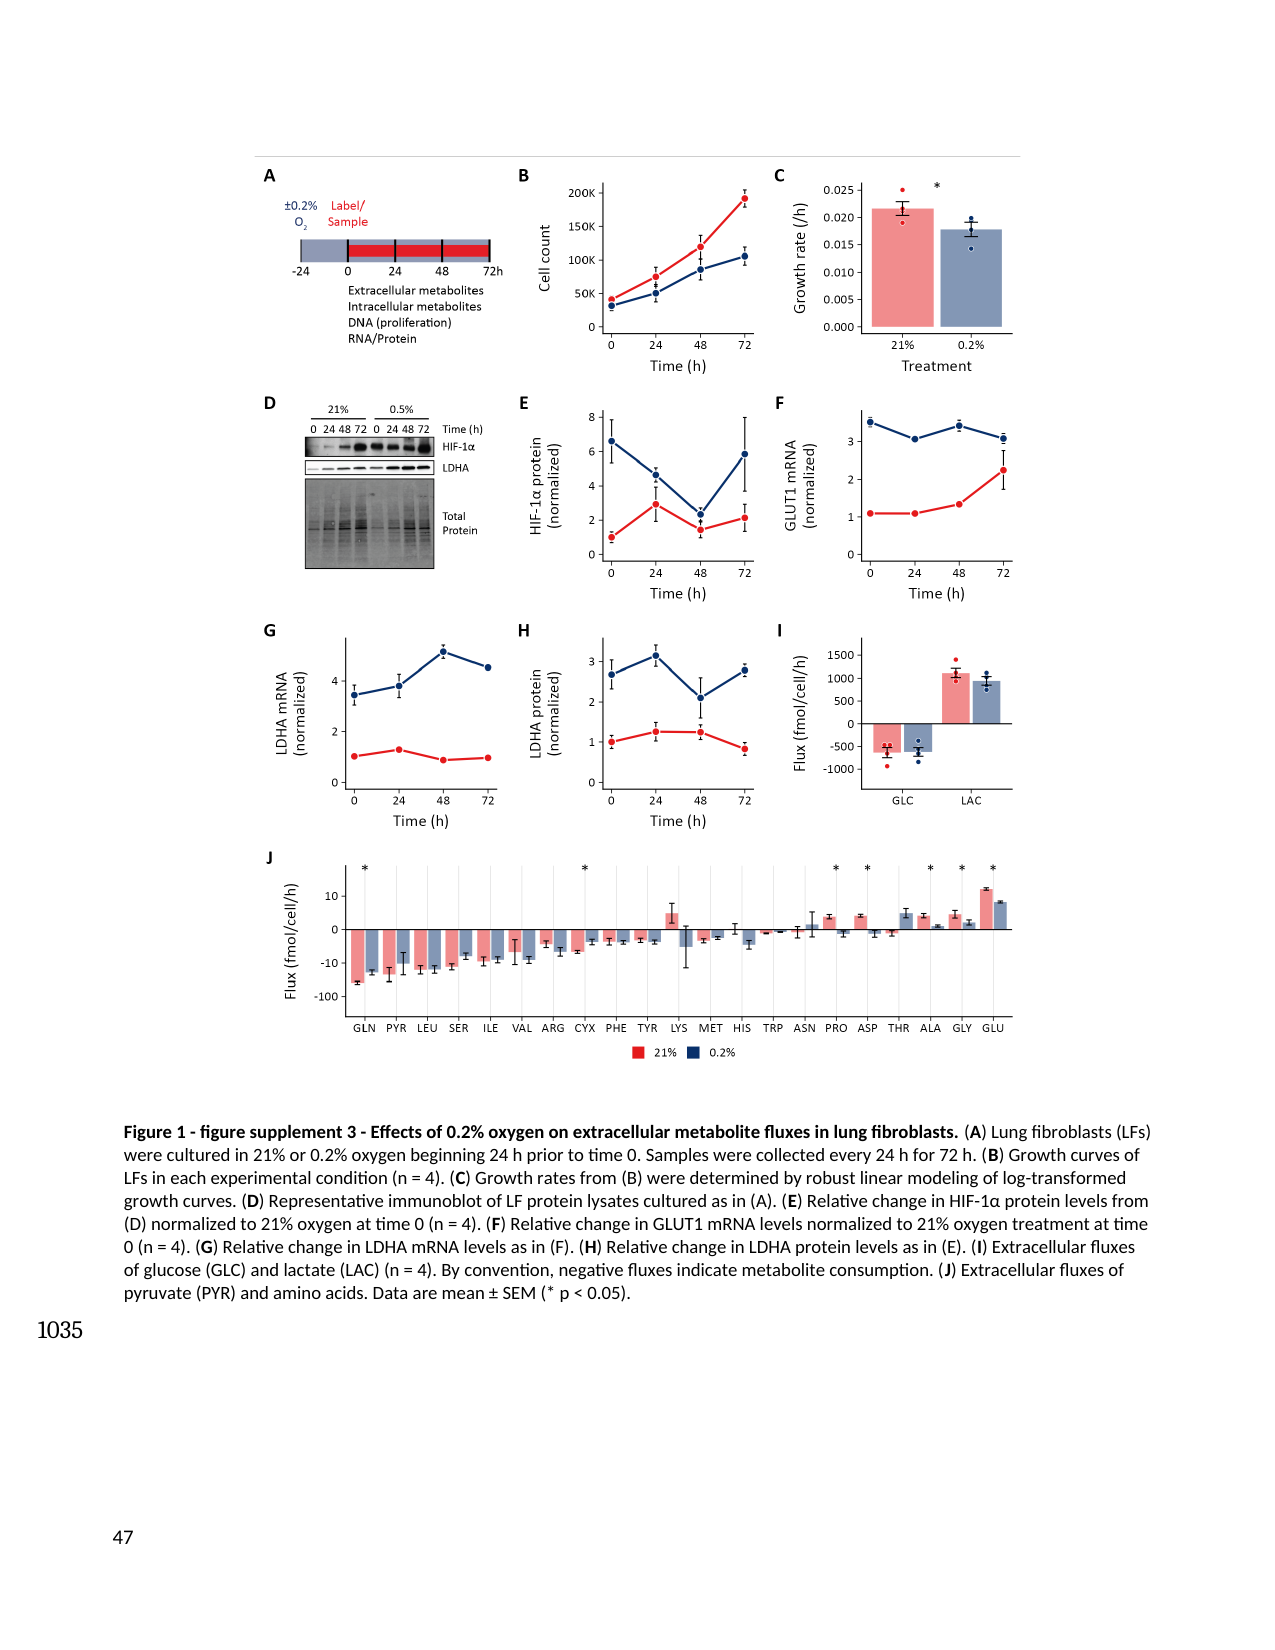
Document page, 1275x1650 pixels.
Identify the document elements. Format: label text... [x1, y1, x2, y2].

picture [254, 150, 1021, 1086]
table_header Figure 1 - figure supplement 3 - Effects of 0.2% oxygen on extracellular metabolite fluxes in lung fibroblasts. (A) Lung fibroblasts (LFs) were cultured in 21% or 0.2% oxygen beginning 24 h prior to time 0. Samples were collected every 24 h for 72 h. (B) Growth curves of LFs in each experimental condition (n = 4). (C) Growth rates from (B) were determined by robust linear modeling of log-transformed growth curves. (D) Representative immunoblot of LF protein lysates cultured as in (A). (E) Relative change in HIF-1α protein levels from (D) normalized to 21% oxygen at time 0 (n = 4). (F) Relative change in GLUT1 mRNA levels normalized to 21% oxygen treatment at time 0 (n = 4). (G) Relative change in LDHA mRNA levels as in (F). (H) Relative change in LDHA protein levels as in (E). (I) Extracellular fluxes of glucose (GLC) and lactate (LAC) (n = 4). By convention, negative fluxes indicate metabolite consumption. (J) Extracellular fluxes of pyruvate (PYR) and amino acids. Data are mean ± SEM (* p < 0.05). [113, 150, 1162, 1316]
